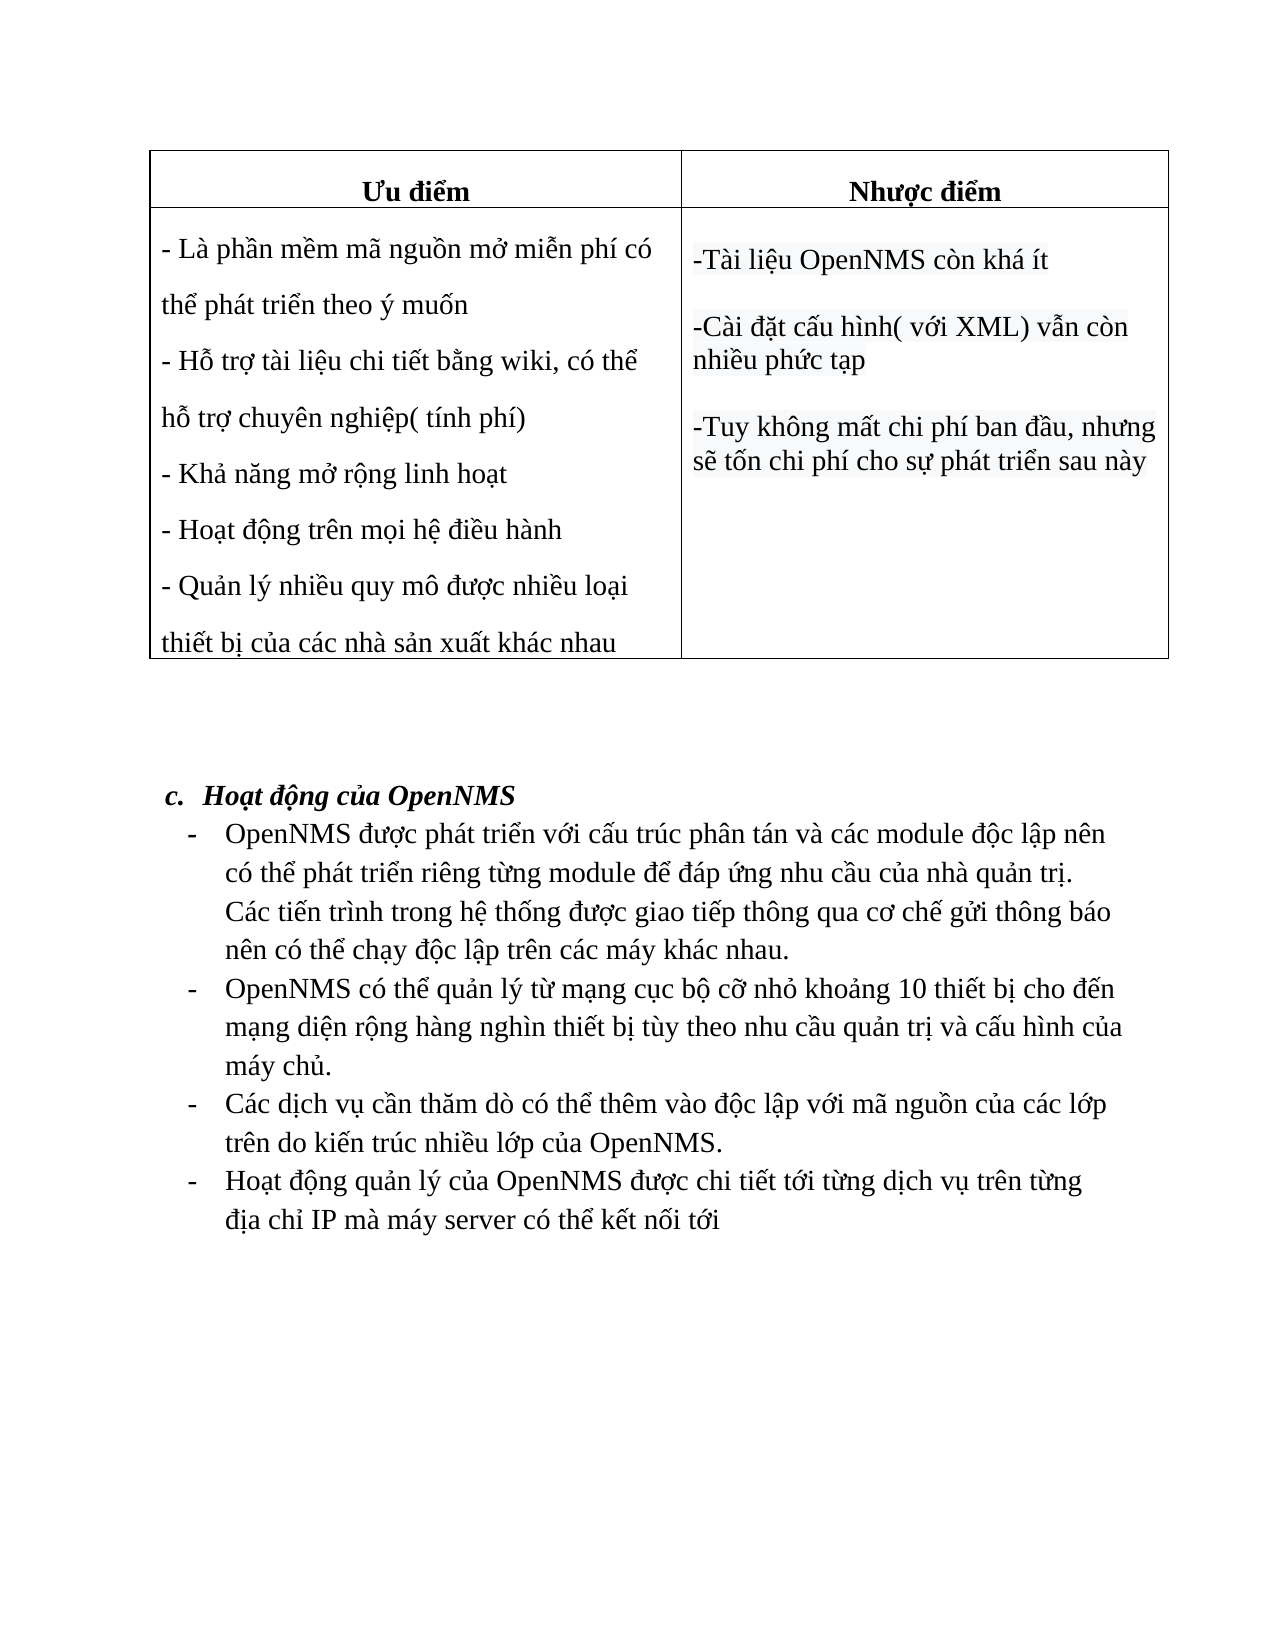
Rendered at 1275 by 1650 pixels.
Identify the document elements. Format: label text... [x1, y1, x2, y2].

list OpenNMS có thể quản lý từ mạng cục bộ cỡ nhỏ khoảng 10 thiết bị cho đến mạng diện rộng hàng nghìn thiết bị tùy theo nhu cầu quản trị và cấu hình của máy chủ. [187, 971, 1125, 1081]
list OpenNMS được phát triển với cấu trúc phân tán và các module độc lập nên có thể phát triển riêng từng module để đáp ứng nhu cầu của nhà quản trị. Các tiến trình trong hệ thống được giao tiếp thông qua cơ chế gửi thông báo nên có thể chạy độc lập trên các máy khác nhau. [187, 817, 1125, 966]
list Các dịch vụ cần thăm dò có thể thêm vào độc lập với mã nguồn của các lớp trên do kiến trúc nhiều lớp của OpenNMS. [187, 1086, 1125, 1158]
table_cell -Tài liệu OpenNMS còn khá ít -Cài đặt cấu hình( với XML) vẫn còn nhiều phức tạp -Tuy không mất chi phí ban đầu, nhưng sẽ tốn chi phí cho sự phát triển sau này [682, 208, 1168, 658]
table_cell - Là phần mềm mã nguồn mở miễn phí có thể phát triển theo ý muốn - Hỗ trợ tài liệu chi tiết bằng wiki, có thể hỗ trợ chuyên nghiệp( tính phí) - Khả năng mở rộng linh hoạt - Hoạt động trên mọi hệ điều hành - Quản lý nhiều quy mô được nhiều loại thiết bị của các nhà sản xuất khác nhau [151, 208, 681, 658]
table_header Ưu điểm [151, 151, 681, 207]
table_header Nhược điểm [682, 151, 1168, 207]
list Hoạt động của OpenNMS [165, 778, 1125, 812]
list Hoạt động quản lý của OpenNMS được chi tiết tới từng dịch vụ trên từng địa chỉ IP mà máy server có thể kết nối tới [187, 1163, 1125, 1236]
